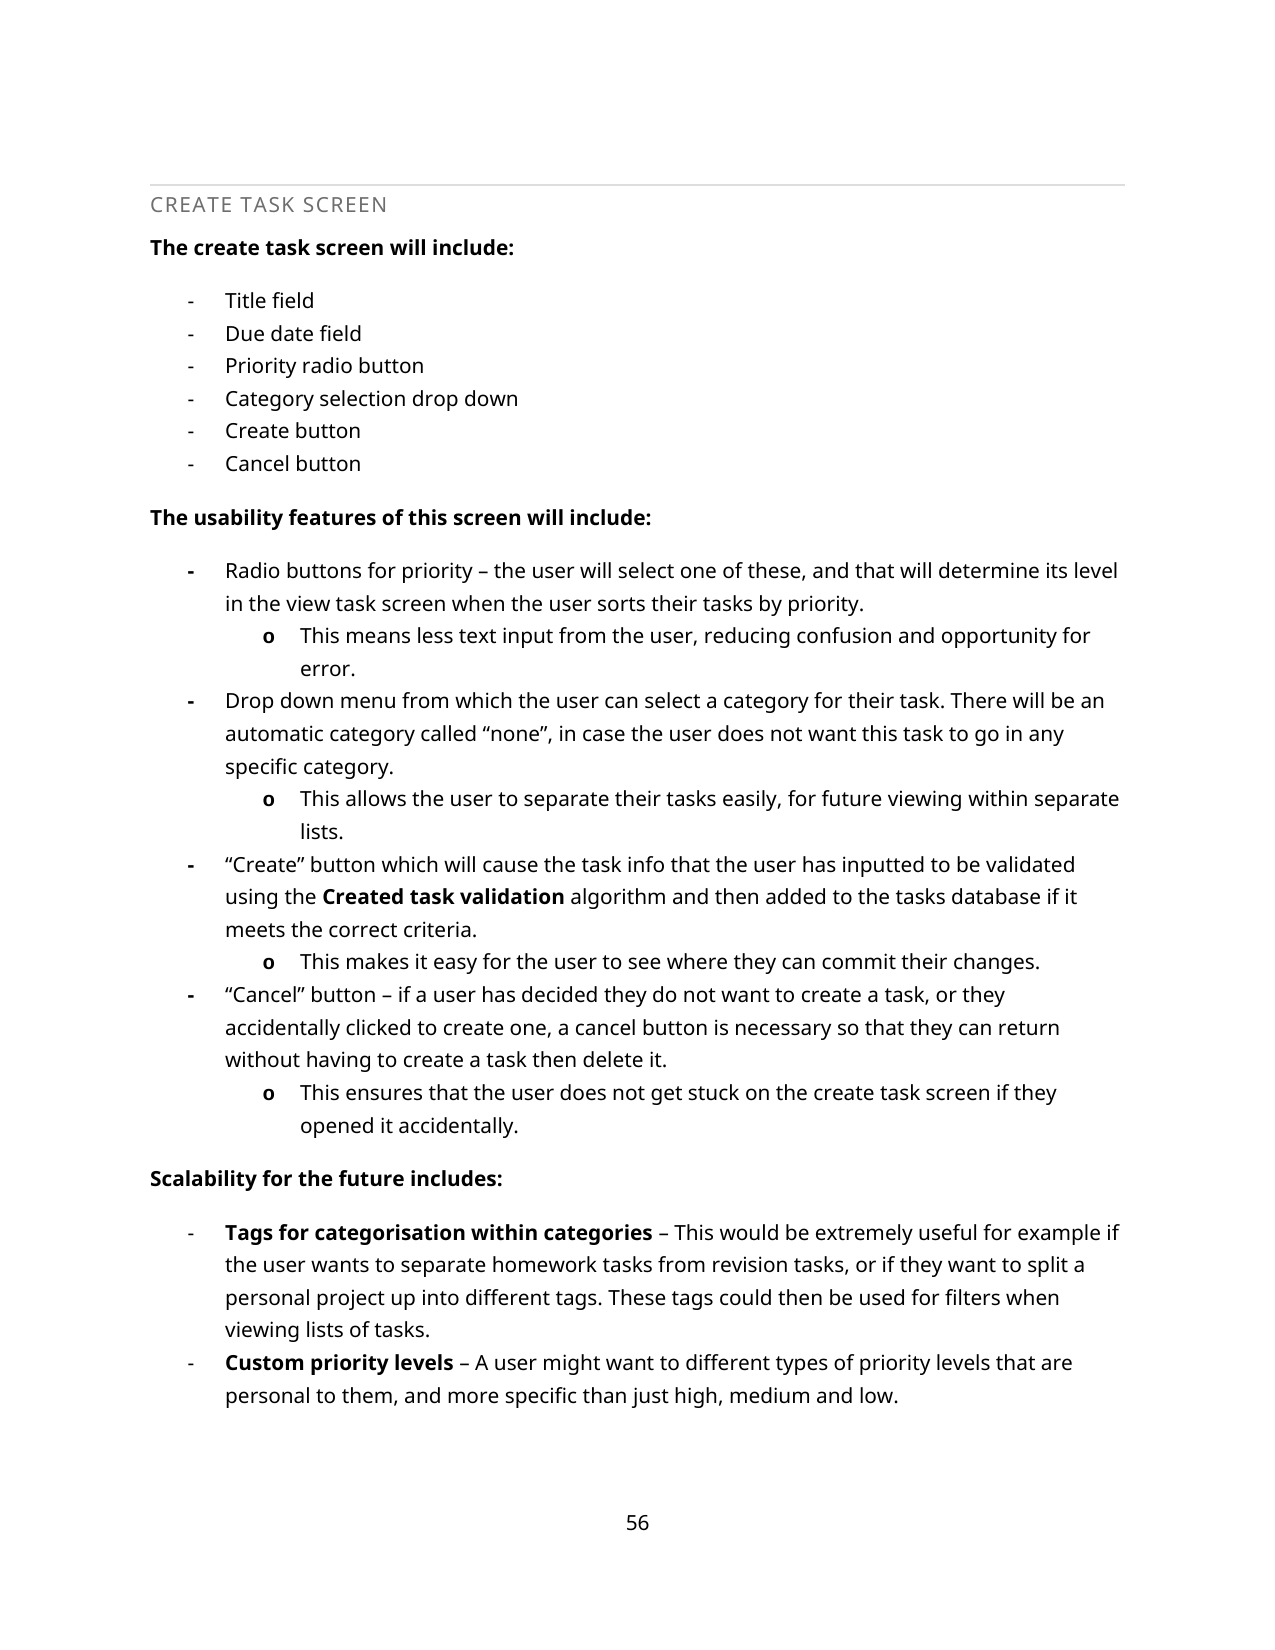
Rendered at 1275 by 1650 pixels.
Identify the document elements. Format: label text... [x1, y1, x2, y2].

list Priority radio button [187, 351, 1125, 380]
text The usability features of this screen will include: [150, 503, 1125, 531]
list Drop down menu from which the user can select a category for their task. There will be an automatic category called “none”, in case the user does not want this task to go in any specific category. [187, 687, 1125, 780]
list This makes it easy for the user to see where they can commit their changes. [262, 947, 1125, 976]
list Tags for categorisation within categories – This would be extremely useful for example if the user wants to separate homework tasks from revision tasks, or if they want to split a personal project up into different tags. These tags could then be used for filters when viewing lists of tasks. [187, 1218, 1125, 1344]
list This ensures that the user does not get stuck on the create task screen if they opened it accidentally. [262, 1078, 1125, 1139]
list This allows the user to separate their tasks easily, for future viewing within separate lists. [262, 784, 1125, 846]
subtitle Create task screen [150, 186, 1125, 218]
list Create button [187, 417, 1125, 445]
list “Cancel” button – if a user has decided they do not want to create a task, or they accidentally clicked to create one, a cancel button is necessary so that they can return without having to create a task then delete it. [187, 980, 1125, 1074]
text The create task screen will include: [150, 233, 1125, 261]
list “Create” button which will cause the task info that the user has inputted to be validated using the Created task validation algorithm and then added to the tasks database if it meets the correct criteria. [187, 850, 1125, 943]
list This means less text input from the user, reducing confusion and opportunity for error. [262, 621, 1125, 682]
list Category selection drop down [187, 384, 1125, 412]
list Title field [187, 286, 1125, 314]
text Scalability for the future includes: [150, 1164, 1125, 1193]
list Due date field [187, 319, 1125, 347]
list Cancel button [187, 449, 1125, 478]
list Radio buttons for priority – the user will select one of these, and that will determine its level in the view task screen when the user sorts their tasks by priority. [187, 556, 1125, 617]
list Custom priority levels – A user might want to different types of priority levels that are personal to them, and more specific than just high, medium and low. [187, 1348, 1125, 1409]
